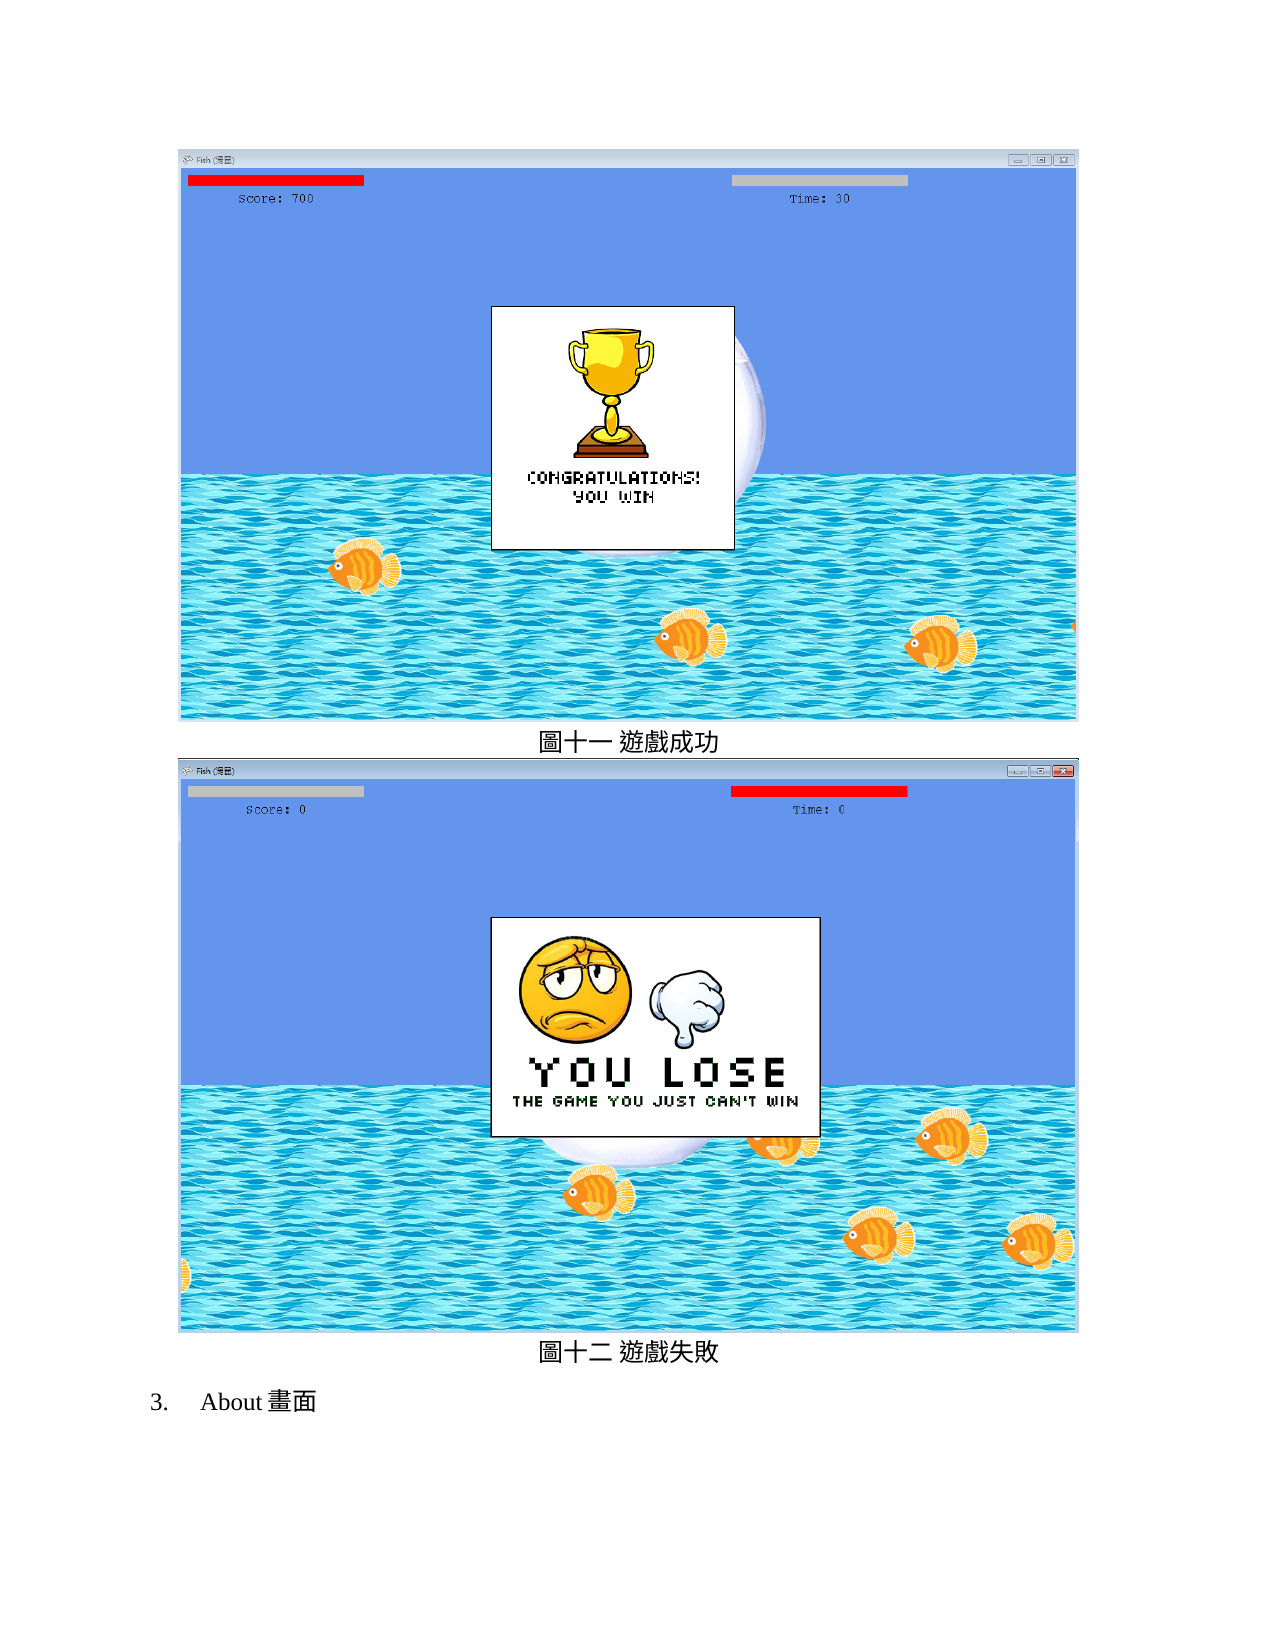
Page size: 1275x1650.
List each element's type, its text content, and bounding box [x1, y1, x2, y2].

subtitle About畫面 [150, 1381, 1125, 1417]
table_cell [167, 150, 1090, 1369]
picture [178, 149, 1079, 722]
picture [178, 758, 1079, 1333]
